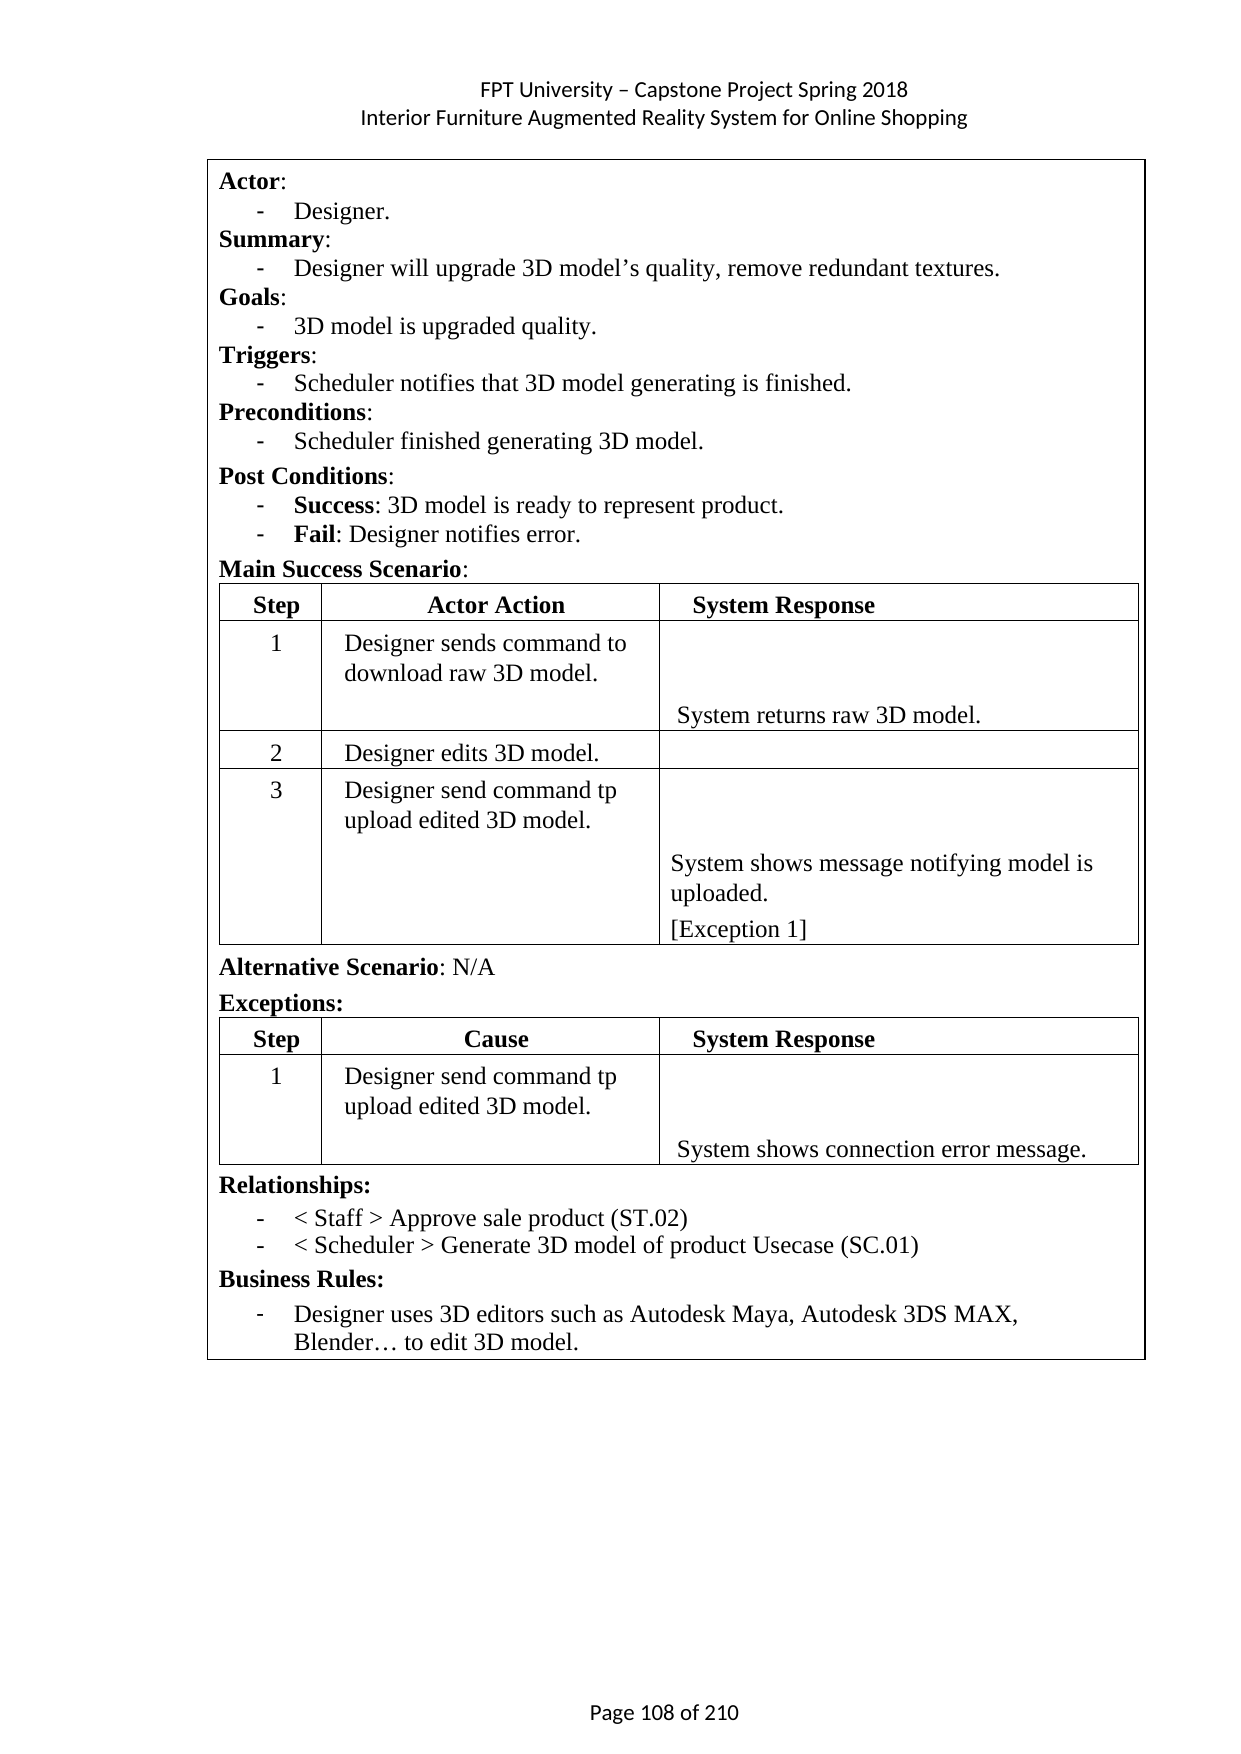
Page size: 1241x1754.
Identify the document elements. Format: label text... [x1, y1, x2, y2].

table_cell Actor: Designer. Summary: Designer will upgrade 3D model’s quality, remove redundant textures. Goals: 3D model is upgraded quality. Triggers: Scheduler notifies that 3D model generating is finished. Preconditions: Scheduler finished generating 3D model. Post Conditions: Success: 3D model is ready to represent product. Fail: Designer notifies error. Main Success Scenario: Alternative Scenario: N/A Exceptions: Relationships: < Staff > Approve sale product (ST.02) < Scheduler > Generate 3D model of product Usecase (SC.01) Business Rules: Designer uses 3D editors such as Autodesk Maya, Autodesk 3DS MAX, Blender… to edit 3D model. [208, 160, 1144, 1359]
